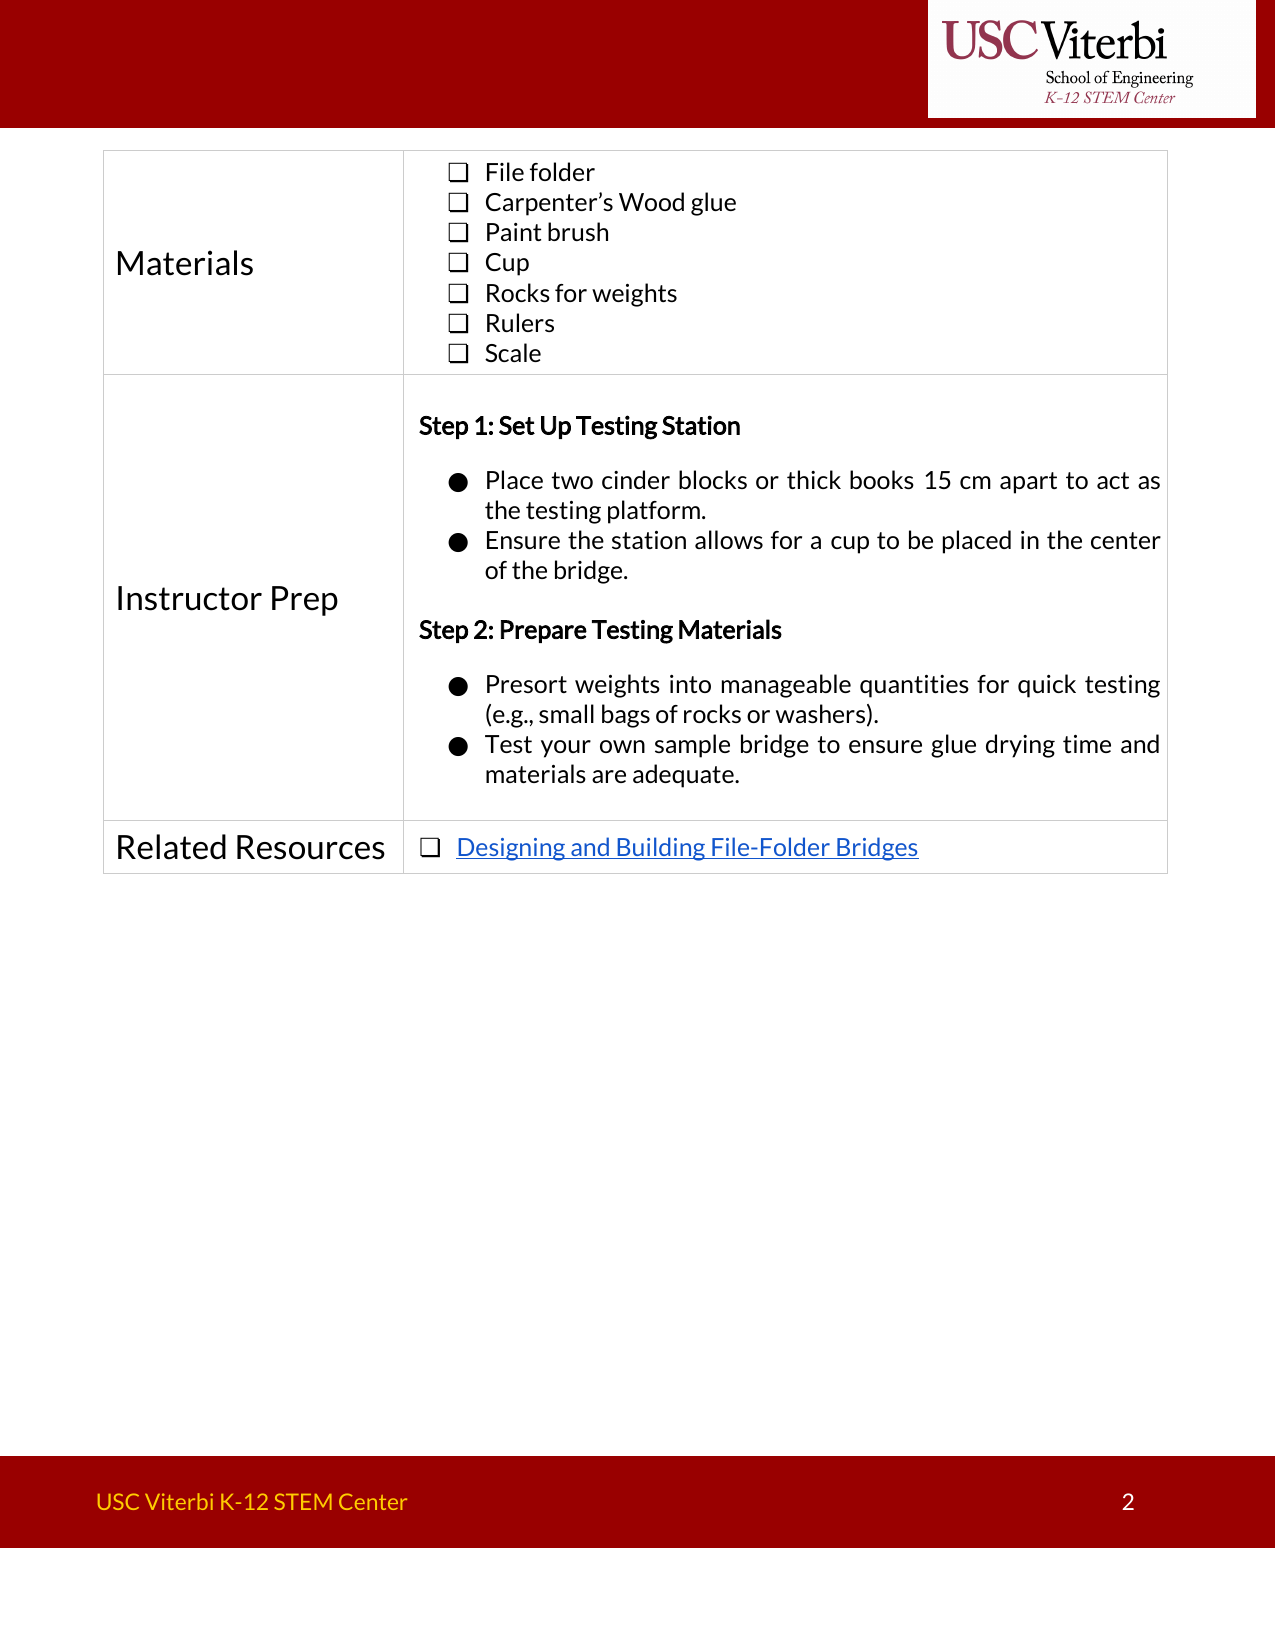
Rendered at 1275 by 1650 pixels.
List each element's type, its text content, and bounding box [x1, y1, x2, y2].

table_header File folder Carpenter’s Wood glue Paint brush Cup Rocks for weights Rulers Scale [404, 151, 1167, 373]
table_header Materials [104, 151, 403, 373]
table_cell Instructor Prep [104, 375, 403, 820]
picture [928, 0, 1256, 118]
table_cell Related Resources [104, 821, 403, 873]
table_cell Step 1: Set Up Testing Station Place two cinder blocks or thick books 15 cm apart to act as the testing platform. Ensure the station allows for a cup to be placed in the center of the bridge. Step 2: Prepare Testing Materials Presort weights into manageable quantities for quick testing (e.g., small bags of rocks or washers). Test your own sample bridge to ensure glue drying time and materials are adequate. [404, 375, 1167, 820]
table_cell Designing and Building File-Folder Bridges [404, 821, 1167, 873]
